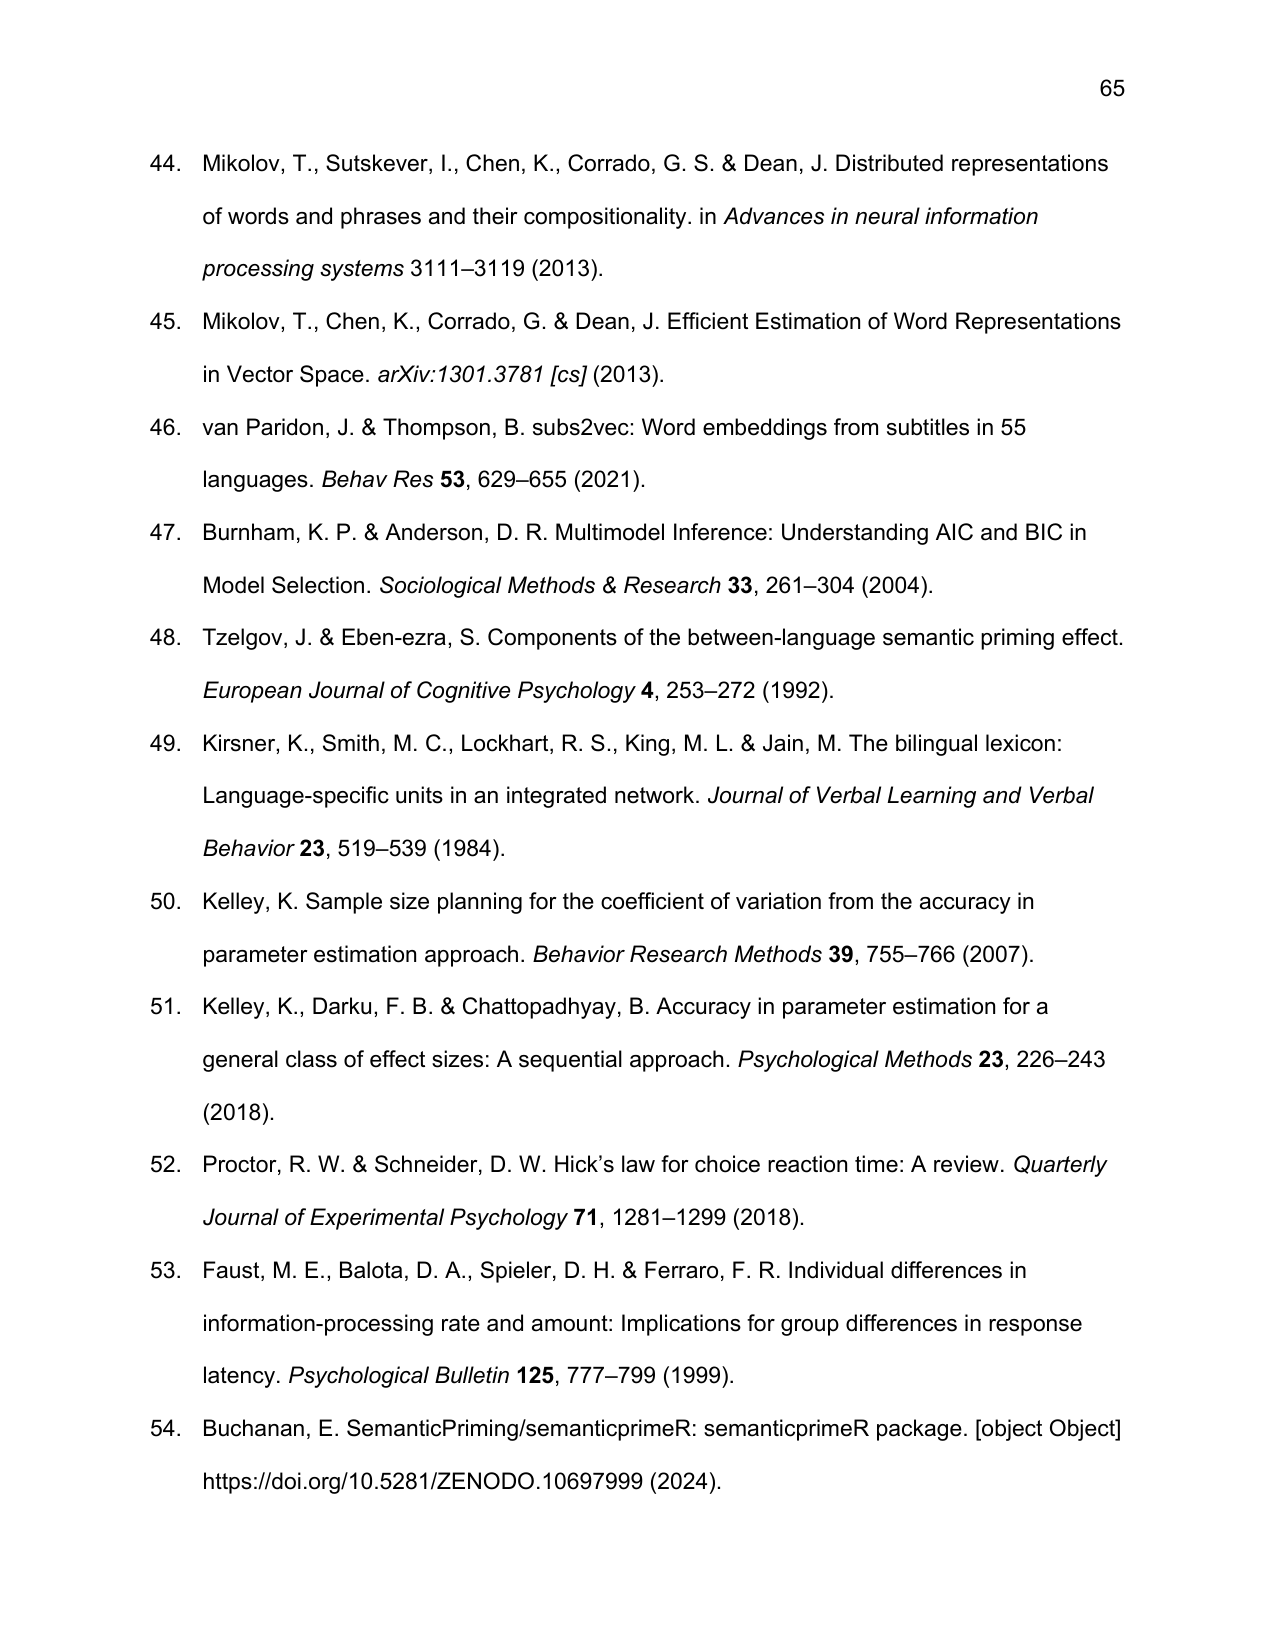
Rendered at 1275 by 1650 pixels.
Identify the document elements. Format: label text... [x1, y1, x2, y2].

text 44. Mikolov, T., Sutskever, I., Chen, K., Corrado, G. S. & Dean, J. Distributed representations of words and phrases and their compositionality. in Advances in neural information processing systems 3111–3119 (2013). [150, 150, 1125, 282]
text 52. Proctor, R. W. & Schneider, D. W. Hick’s law for choice reaction time: A review. Quarterly Journal of Experimental Psychology 71, 1281–1299 (2018). [150, 1151, 1125, 1231]
text 48. Tzelgov, J. & Eben-ezra, S. Components of the between-language semantic priming effect. European Journal of Cognitive Psychology 4, 253–272 (1992). [150, 624, 1125, 703]
text 50. Kelley, K. Sample size planning for the coefficient of variation from the accuracy in parameter estimation approach. Behavior Research Methods 39, 755–766 (2007). [150, 888, 1125, 967]
text 45. Mikolov, T., Chen, K., Corrado, G. & Dean, J. Efficient Estimation of Word Representations in Vector Space. arXiv:1301.3781 [cs] (2013). [150, 308, 1125, 387]
text 51. Kelley, K., Darku, F. B. & Chattopadhyay, B. Accuracy in parameter estimation for a general class of effect sizes: A sequential approach. Psychological Methods 23, 226–243 (2018). [150, 993, 1125, 1125]
text 53. Faust, M. E., Balota, D. A., Spieler, D. H. & Ferraro, F. R. Individual differences in information-processing rate and amount: Implications for group differences in response latency. Psychological Bulletin 125, 777–799 (1999). [150, 1257, 1125, 1389]
text 49. Kirsner, K., Smith, M. C., Lockhart, R. S., King, M. L. & Jain, M. The bilingual lexicon: Language-specific units in an integrated network. Journal of Verbal Learning and Verbal Behavior 23, 519–539 (1984). [150, 730, 1125, 862]
text 46. van Paridon, J. & Thompson, B. subs2vec: Word embeddings from subtitles in 55 languages. Behav Res 53, 629–655 (2021). [150, 413, 1125, 493]
text 54. Buchanan, E. SemanticPriming/semanticprimeR: semanticprimeR package. [object Object] https://doi.org/10.5281/ZENODO.10697999 (2024). [150, 1415, 1125, 1494]
text 47. Burnham, K. P. & Anderson, D. R. Multimodel Inference: Understanding AIC and BIC in Model Selection. Sociological Methods & Research 33, 261–304 (2004). [150, 519, 1125, 598]
